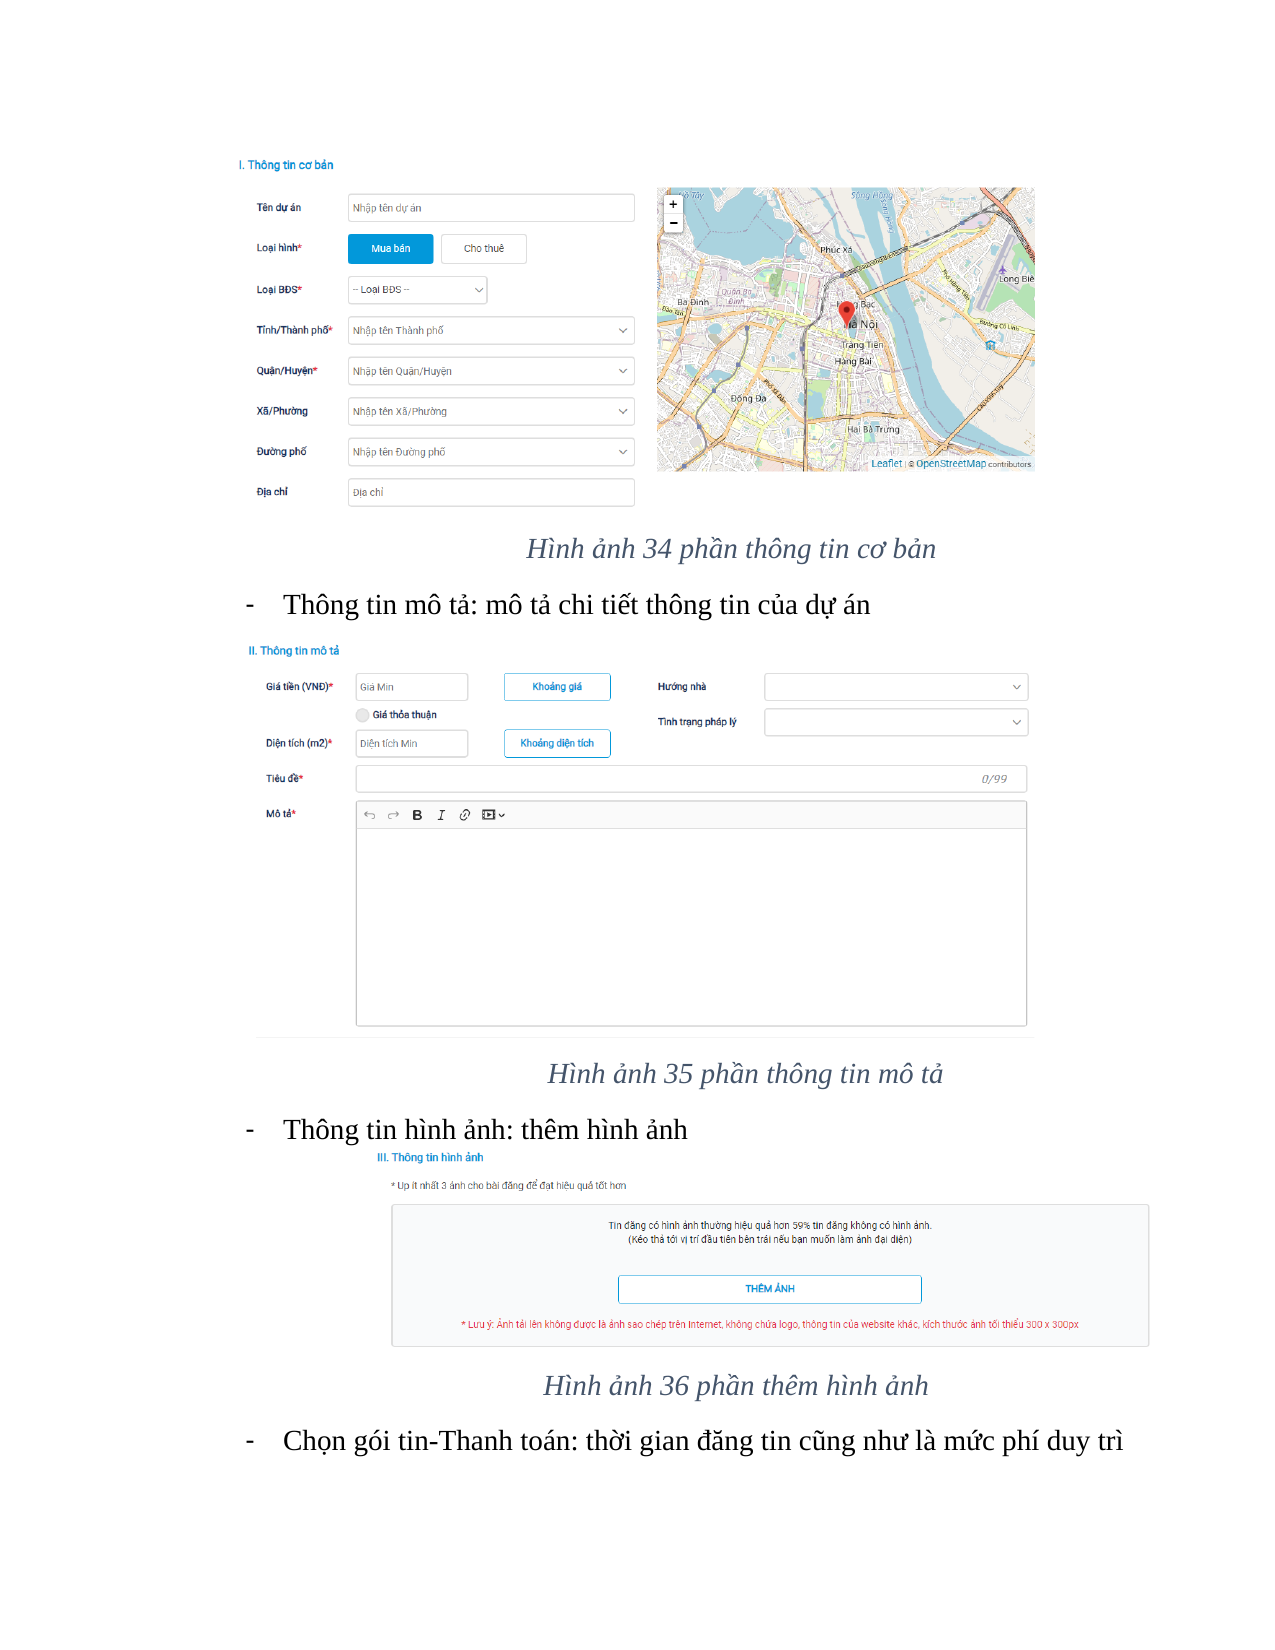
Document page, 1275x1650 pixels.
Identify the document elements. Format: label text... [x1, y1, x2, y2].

text Hình ảnh 34 phần thông tin cơ bản [337, 531, 1125, 565]
text Hình ảnh 36 phần thêm hình ảnh [347, 1368, 1125, 1401]
list Thông tin hình ảnh: thêm hình ảnh [245, 1111, 1125, 1147]
picture [240, 641, 1035, 1038]
list Chọn gói tin-Thanh toán: thời gian đăng tin cũng như là mức phí duy trì [245, 1422, 1125, 1458]
text Hình ảnh 35 phần thông tin mô tả [366, 1057, 1125, 1090]
picture [375, 1149, 1154, 1349]
list Thông tin mô tả: mô tả chi tiết thông tin của dự án [245, 586, 1125, 621]
picture [233, 150, 1042, 513]
